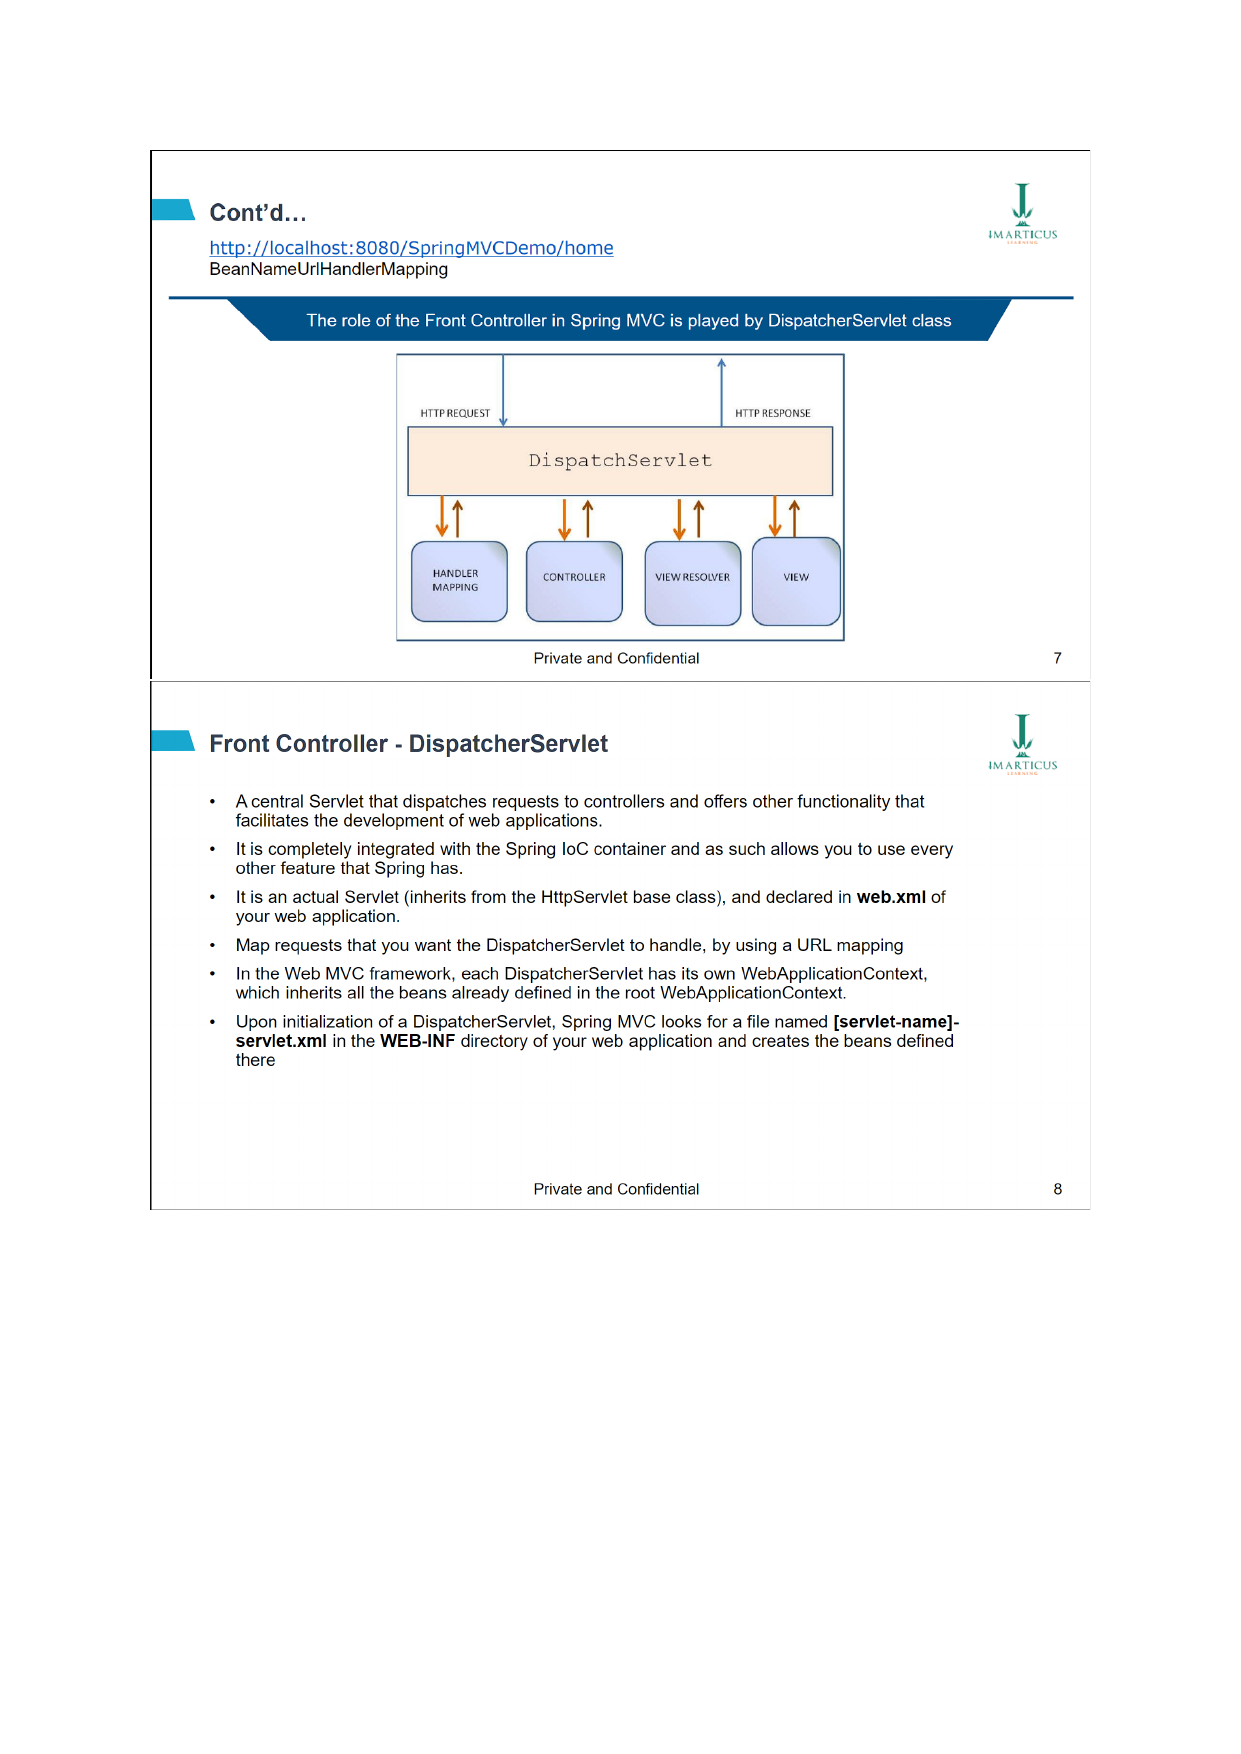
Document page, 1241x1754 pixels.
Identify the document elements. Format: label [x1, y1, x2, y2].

picture [150, 681, 1091, 1210]
picture [150, 150, 1091, 679]
